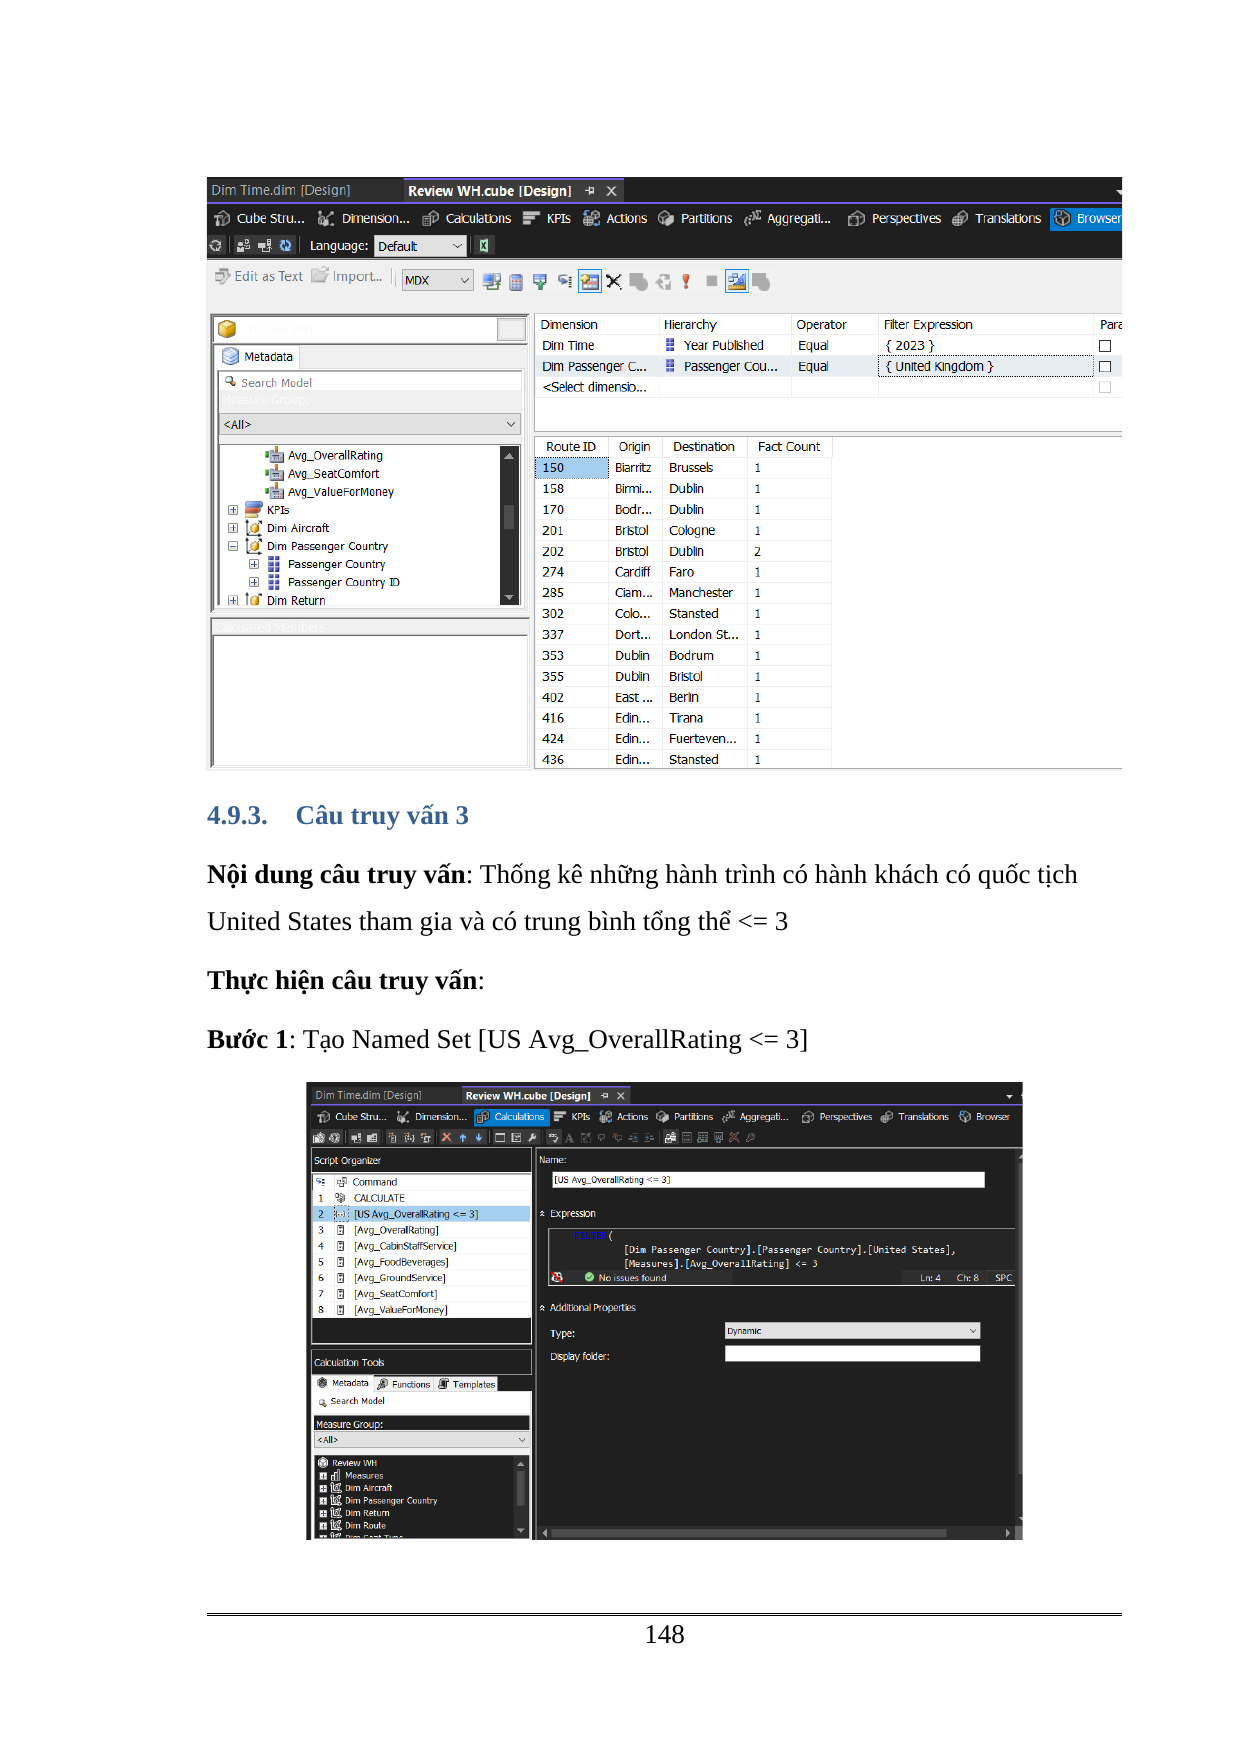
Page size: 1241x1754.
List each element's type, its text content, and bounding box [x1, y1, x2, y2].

text Nội dung câu truy vấn: Thống kê những hành trình có hành khách có quốc tịch United States tham gia và có trung bình tổng thể <= 3 [207, 858, 1122, 936]
picture [206, 177, 1123, 771]
text Thực hiện câu truy vấn: [207, 964, 1122, 995]
text Bước 1: Tạo Named Set [US Avg_OverallRating <= 3] [207, 1023, 1122, 1054]
subtitle Câu truy vấn 3 [207, 799, 1122, 830]
picture [306, 1082, 1023, 1540]
